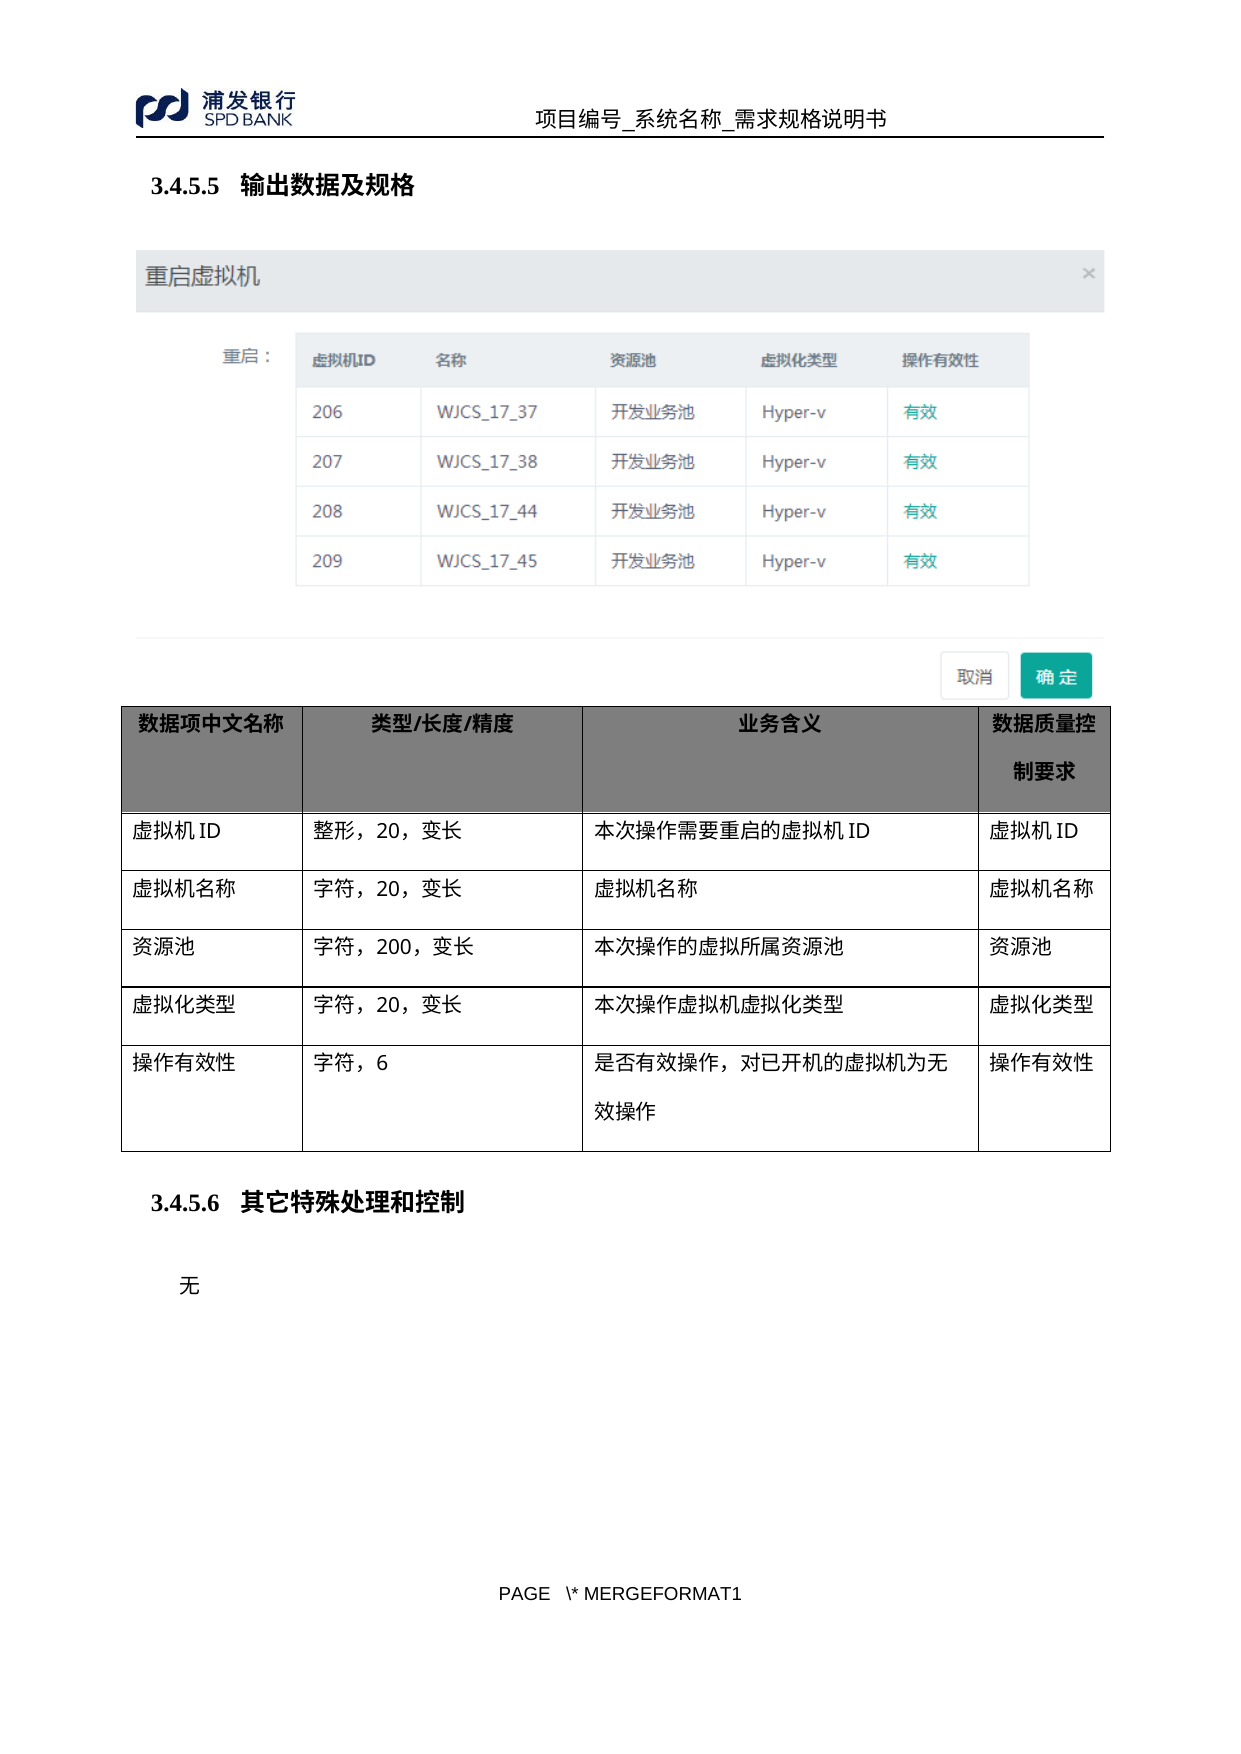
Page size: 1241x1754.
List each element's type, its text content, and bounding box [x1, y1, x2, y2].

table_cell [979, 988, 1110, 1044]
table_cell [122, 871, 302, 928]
text 无 [136, 1268, 1104, 1300]
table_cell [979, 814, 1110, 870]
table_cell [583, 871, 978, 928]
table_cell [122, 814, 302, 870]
picture [135, 88, 296, 128]
subtitle 其它特殊处理和控制 [151, 1168, 1104, 1233]
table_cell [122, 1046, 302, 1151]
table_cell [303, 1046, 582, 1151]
picture [136, 250, 1105, 705]
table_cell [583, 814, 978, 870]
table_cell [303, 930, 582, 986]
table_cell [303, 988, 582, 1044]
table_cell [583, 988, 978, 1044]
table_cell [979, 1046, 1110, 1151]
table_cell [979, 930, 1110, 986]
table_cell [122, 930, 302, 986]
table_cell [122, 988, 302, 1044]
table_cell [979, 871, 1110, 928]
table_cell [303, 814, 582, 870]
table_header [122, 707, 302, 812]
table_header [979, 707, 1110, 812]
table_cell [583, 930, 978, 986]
subtitle 输出数据及规格 [151, 151, 1104, 216]
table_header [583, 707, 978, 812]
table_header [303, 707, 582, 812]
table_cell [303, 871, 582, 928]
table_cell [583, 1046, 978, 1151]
